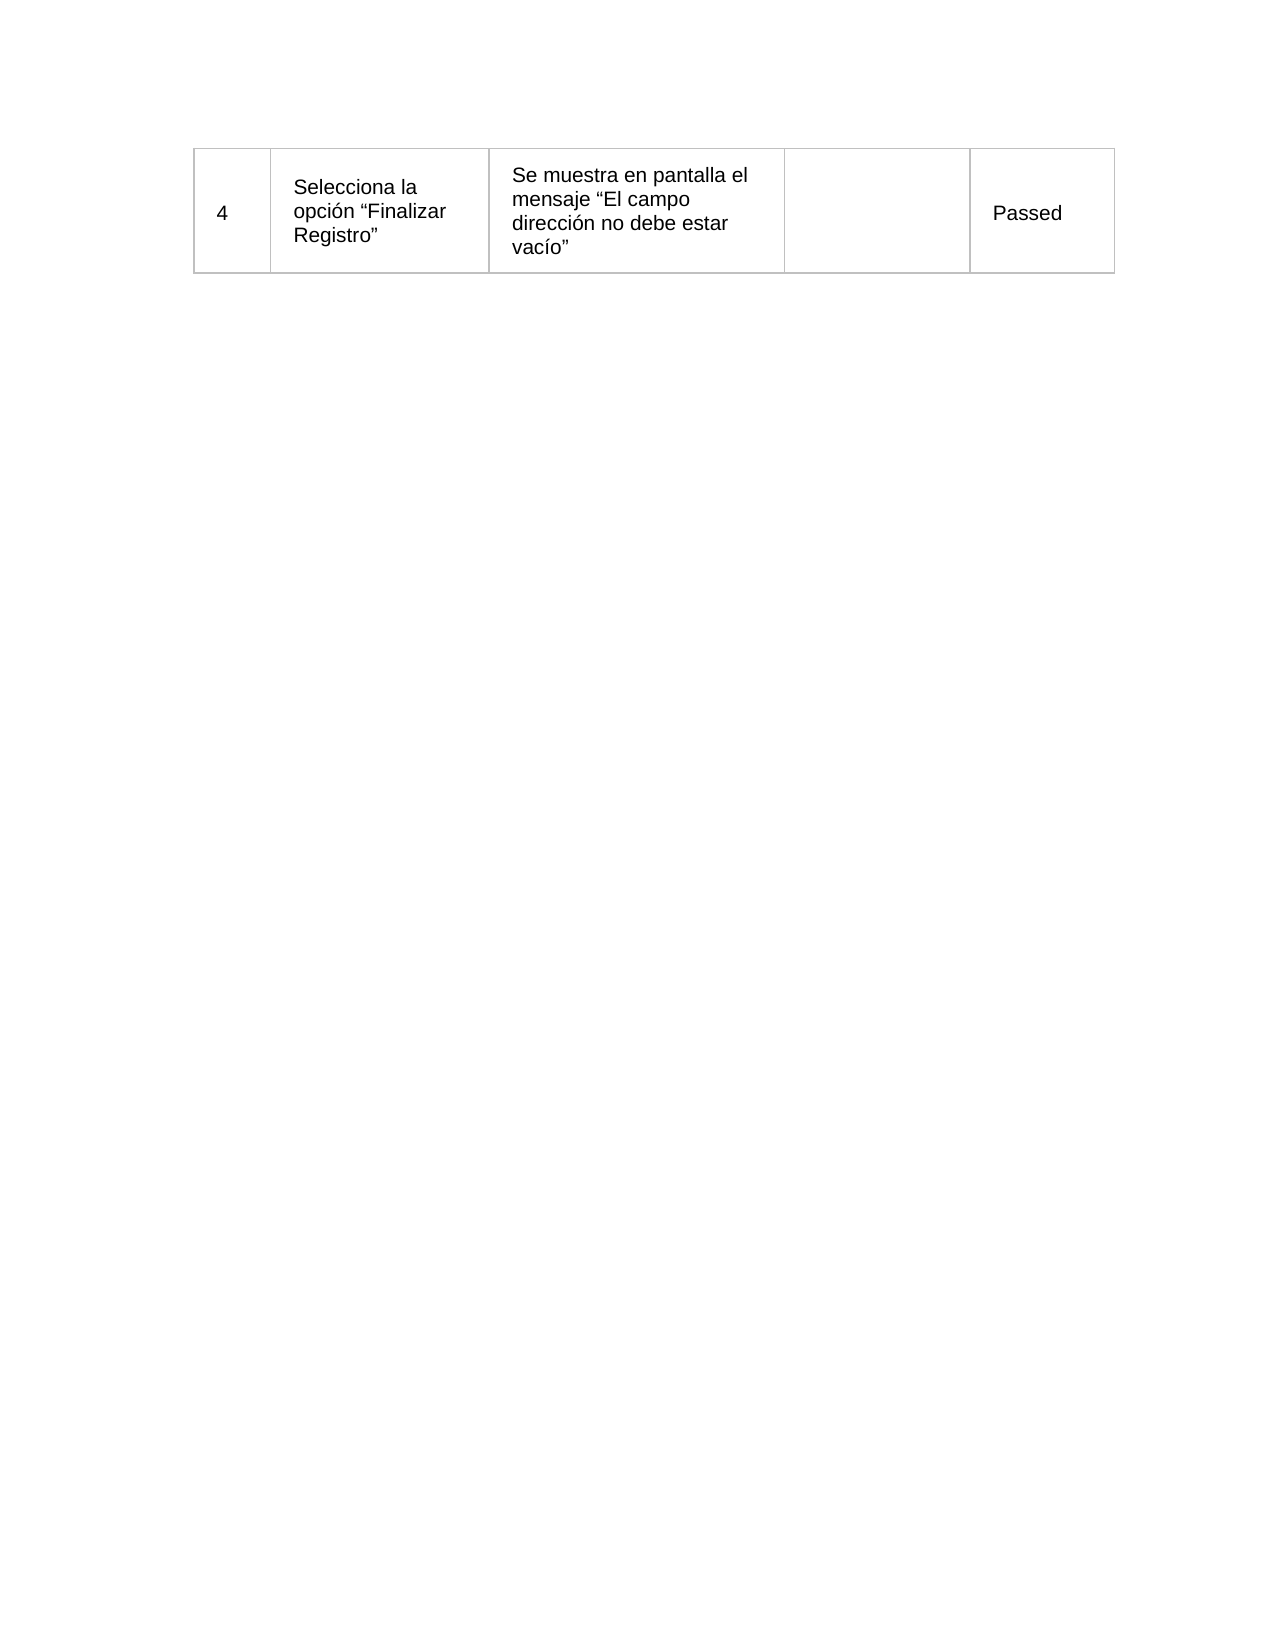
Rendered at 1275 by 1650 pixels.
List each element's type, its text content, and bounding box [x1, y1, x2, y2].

table_cell Selecciona la opción “Finalizar Registro” [271, 149, 488, 272]
table_cell 4 [195, 149, 270, 272]
table_cell Passed [971, 149, 1114, 272]
table_cell [785, 149, 969, 272]
table_cell Se muestra en pantalla el mensaje “El campo dirección no debe estar vacío” [490, 149, 784, 272]
